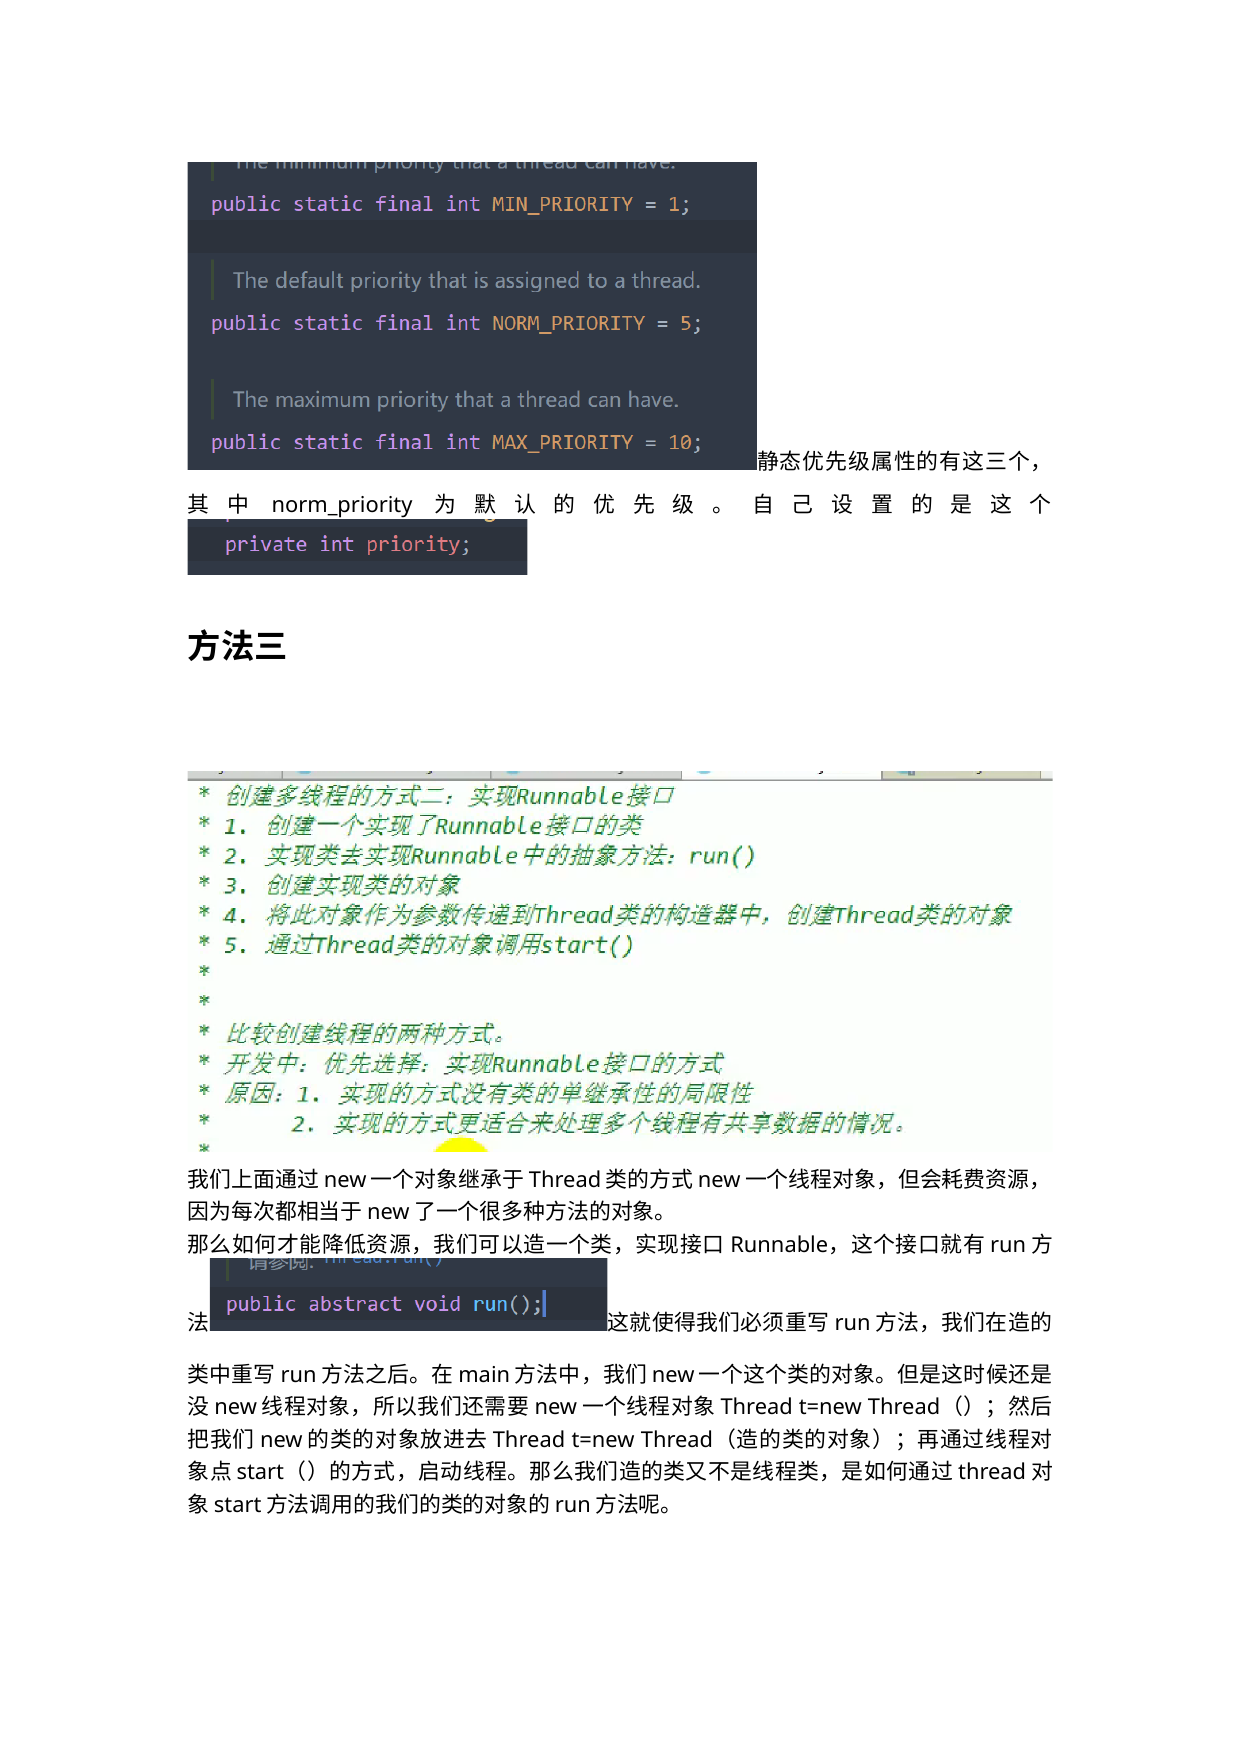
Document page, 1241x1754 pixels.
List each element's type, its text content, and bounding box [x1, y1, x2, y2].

picture [187, 771, 1053, 1152]
picture [209, 1258, 608, 1331]
text 我们上面通过new一个对象继承于Thread类的方式new一个线程对象，但会耗费资源，因为每次都相当于new了一个很多种方法的对象。 [187, 1161, 1053, 1226]
picture [187, 162, 757, 470]
text 那么如何才能降低资源，我们可以造一个类，实现接口Runnable，这个接口就有run方法这就使得我们必须重写run方法，我们在造的类中重写run方法之后。在main方法中，我们new一个这个类的对象。但是这时候还是没new线程对象，所以我们还需要new一个线程对象Thread t=new Thread（）；然后把我们new的类的对象放进去Thread t=new Thread（造的类的对象）；再通过线程对象点start（）的方式，启动线程。那么我们造的类又不是线程类，是如何通过thread对象start方法调用的我们的类的对象的run方法呢。 [187, 1226, 1053, 1519]
picture [187, 519, 528, 575]
subtitle 方法三 [187, 612, 1053, 677]
